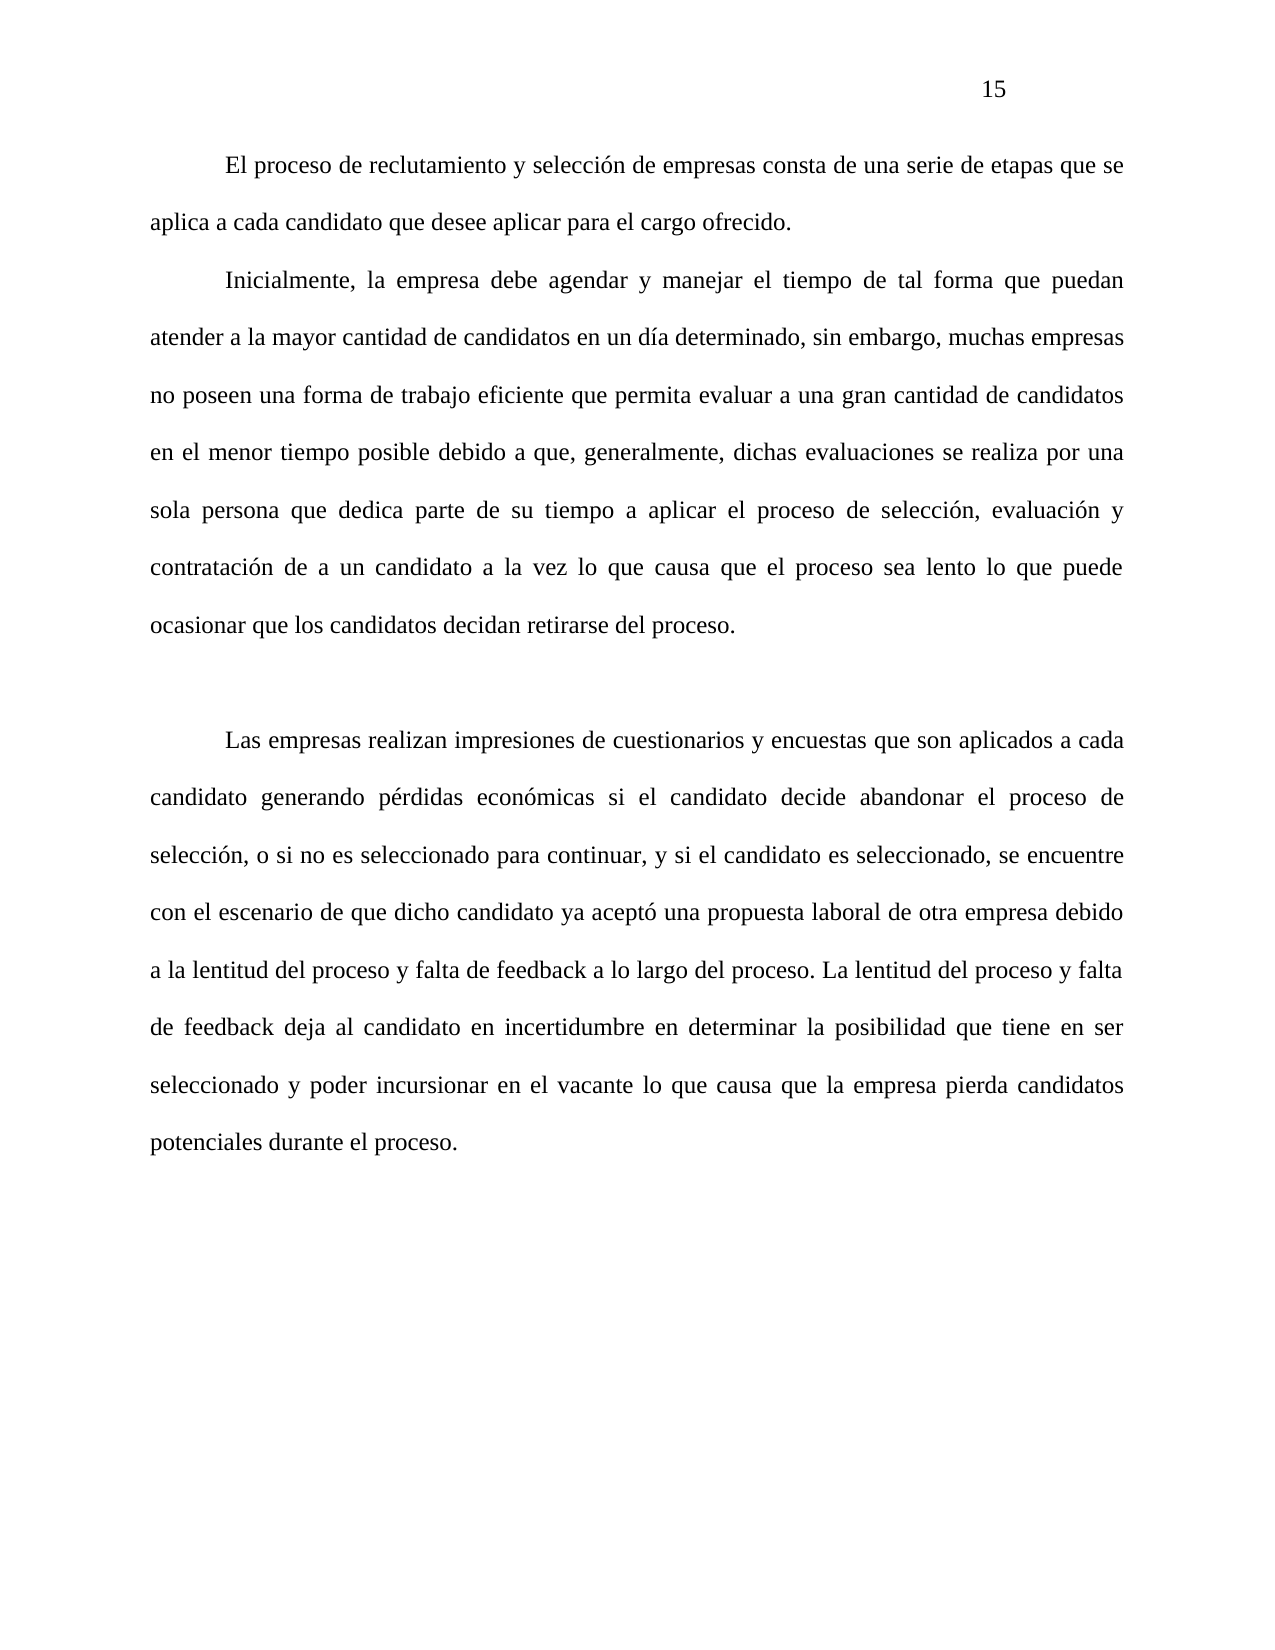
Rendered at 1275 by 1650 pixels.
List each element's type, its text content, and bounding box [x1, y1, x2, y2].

text El proceso de reclutamiento y selección de empresas consta de una serie de etapas que se aplica a cada candidato que desee aplicar para el cargo ofrecido. [150, 150, 1125, 236]
text Las empresas realizan impresiones de cuestionarios y encuestas que son aplicados a cada candidato generando pérdidas económicas si el candidato decide abandonar el proceso de selección, o si no es seleccionado para continuar, y si el candidato es seleccionado, se encuentre con el escenario de que dicho candidato ya aceptó una propuesta laboral de otra empresa debido a la lentitud del proceso y falta de feedback a lo largo del proceso. La lentitud del proceso y falta de feedback deja al candidato en incertidumbre en determinar la posibilidad que tiene en ser seleccionado y poder incursionar en el vacante lo que causa que la empresa pierda candidatos potenciales durante el proceso. [150, 725, 1125, 1156]
text Inicialmente, la empresa debe agendar y manejar el tiempo de tal forma que puedan atender a la mayor cantidad de candidatos en un día determinado, sin embargo, muchas empresas no poseen una forma de trabajo eficiente que permita evaluar a una gran cantidad de candidatos en el menor tiempo posible debido a que, generalmente, dichas evaluaciones se realiza por una sola persona que dedica parte de su tiempo a aplicar el proceso de selección, evaluación y contratación de a un candidato a la vez lo que causa que el proceso sea lento lo que puede ocasionar que los candidatos decidan retirarse del proceso. [150, 265, 1125, 639]
